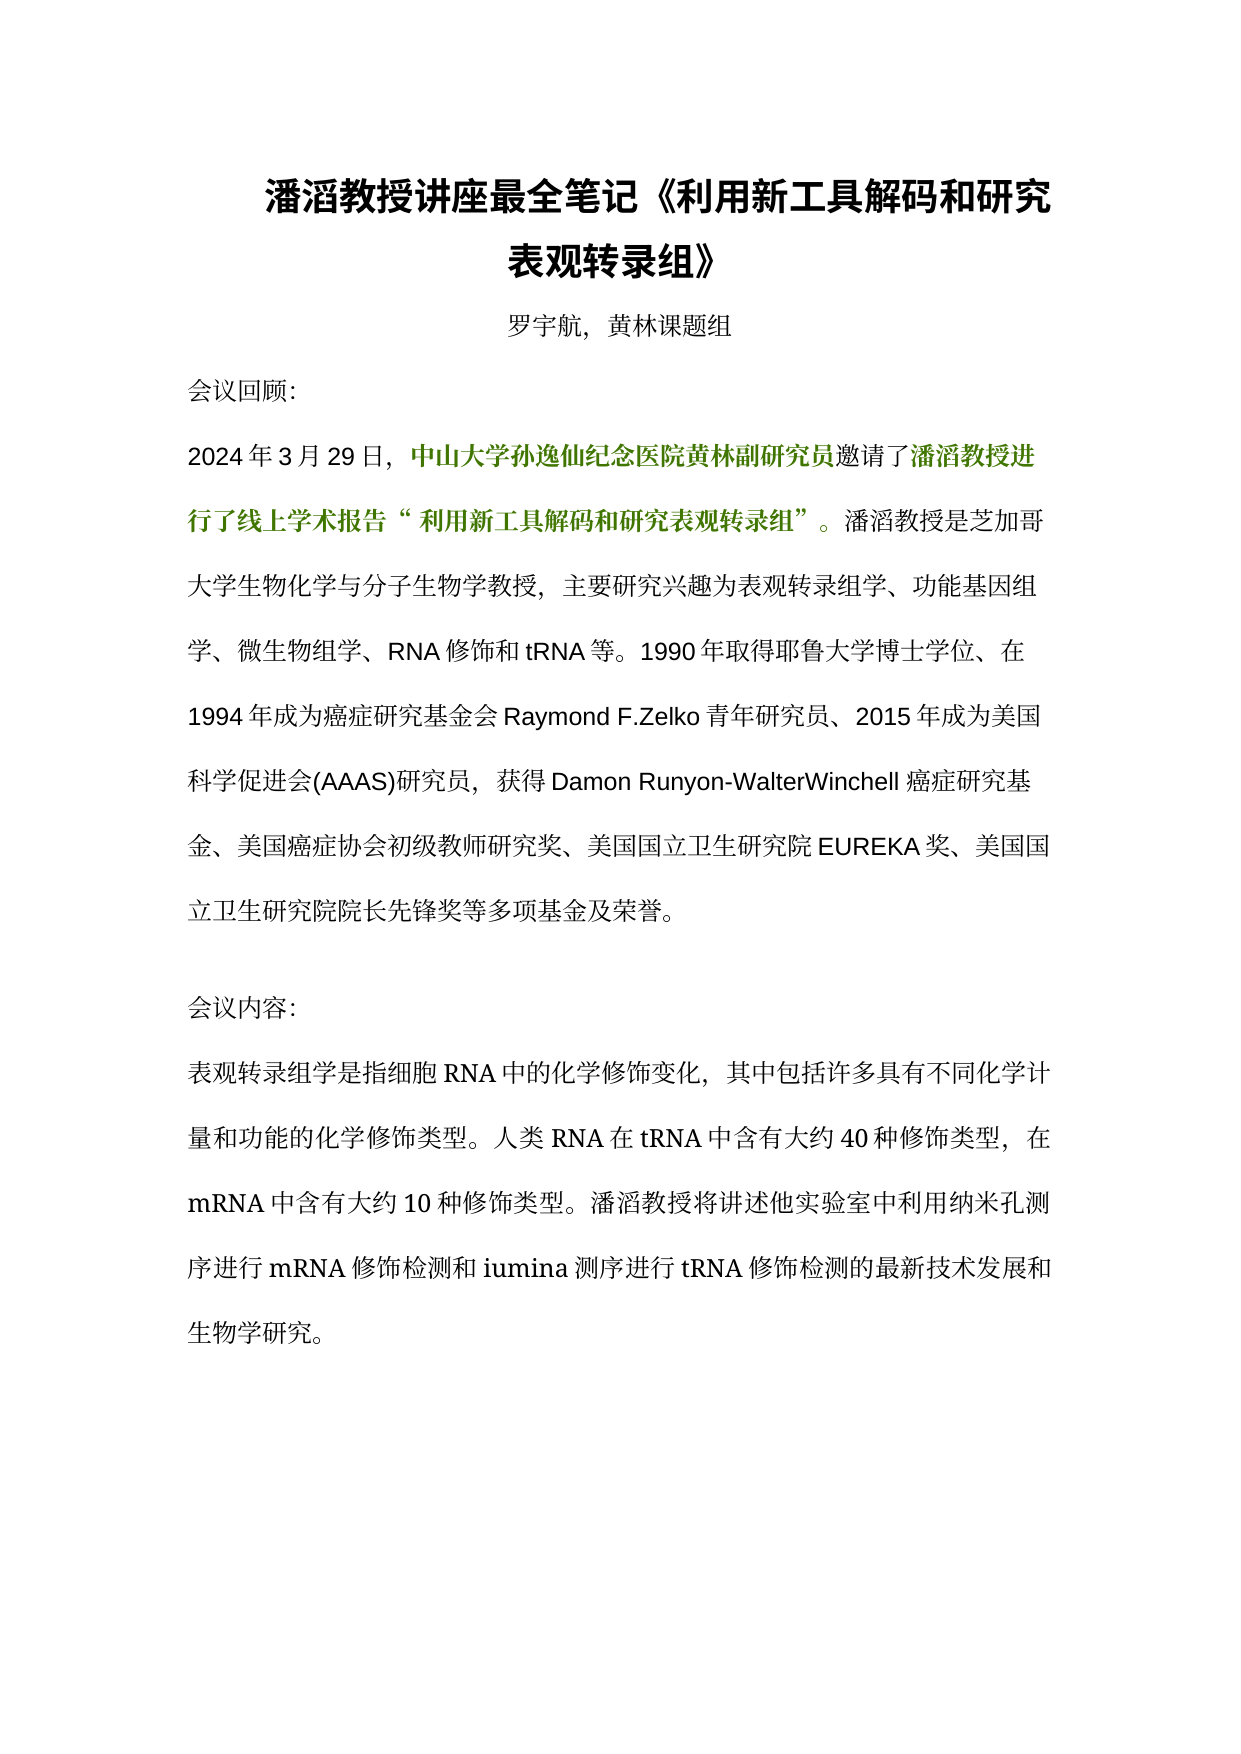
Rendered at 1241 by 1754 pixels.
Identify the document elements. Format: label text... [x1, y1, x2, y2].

text 2024年3月29日，中山大学孙逸仙纪念医院黄林副研究员邀请了潘滔教授进行了线上学术报告“ 利用新工具解码和研究表观转录组”。潘滔教授是芝加哥大学生物化学与分子生物学教授，主要研究兴趣为表观转录组学、功能基因组学、微生物组学、RNA修饰和tRNA等。1990年取得耶鲁大学博士学位、在1994年成为癌症研究基金会Raymond F.Zelko青年研究员、2015年成为美国科学促进会(AAAS)研究员，获得Damon Runyon-WalterWinchell 癌症研究基金、美国癌症协会初级教师研究奖、美国国立卫生研究院EUREKA奖、美国国立卫生研究院院长先锋奖等多项基金及荣誉。 [187, 422, 1053, 942]
text 会议内容： [187, 974, 1053, 1039]
text 潘滔教授讲座最全笔记《利用新工具解码和研究表观转录组》 [187, 162, 1053, 292]
text 罗宇航，黄林课题组 [187, 292, 1053, 357]
text 会议回顾： [187, 357, 1053, 422]
text 表观转录组学是指细胞RNA中的化学修饰变化，其中包括许多具有不同化学计量和功能的化学修饰类型。人类RNA在tRNA中含有大约40种修饰类型，在mRNA中含有大约10种修饰类型。潘滔教授将讲述他实验室中利用纳米孔测序进行mRNA修饰检测和iumina测序进行tRNA修饰检测的最新技术发展和生物学研究。 [187, 1039, 1053, 1364]
